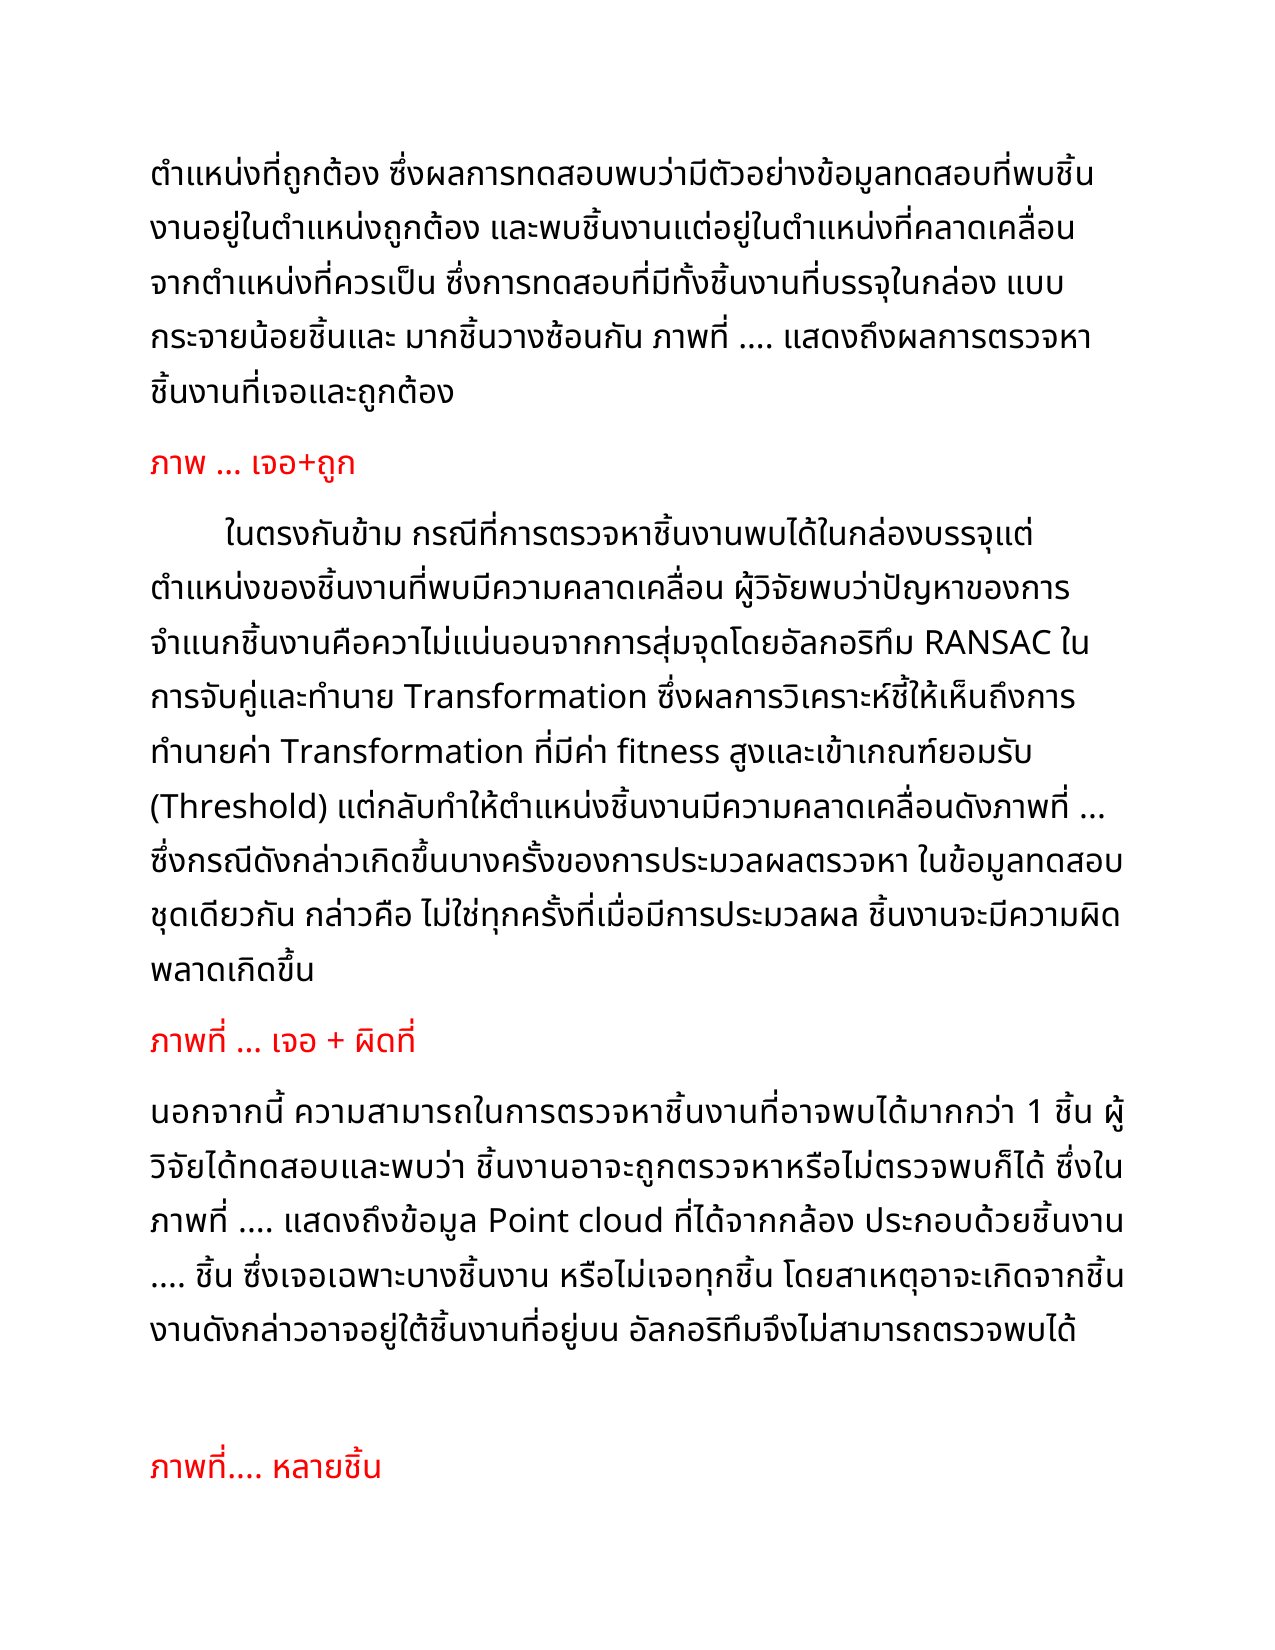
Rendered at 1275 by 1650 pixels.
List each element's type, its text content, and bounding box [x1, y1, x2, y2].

text ภาพที่.... หลายชิ้น [150, 1443, 1125, 1493]
text ภาพ … เจอ+ถูก [150, 439, 1125, 489]
text นอกจากนี้ ความสามารถในการตรวจหาชิ้นงานที่อาจพบได้มากกว่า 1 ชิ้น ผู้วิจัยได้ทดสอบและพบว่า ชิ้นงานอาจะถูกตรวจหาหรือไม่ตรวจพบก็ได้ ซึ่งในภาพที่ .... แสดงถึงข้อมูล Point cloud ที่ได้จากกล้อง ประกอบด้วยชิ้นงาน .... ชิ้น ซึ่งเจอเฉพาะบางชิ้นงาน หรือไม่เจอทุกชิ้น โดยสาเหตุอาจะเกิดจากชิ้นงานดังกล่าวอาจอยู่ใต้ชิ้นงานที่อยู่บน อัลกอริทึมจึงไม่สามารถตรวจพบได้ [150, 1088, 1125, 1357]
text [150, 150, 1125, 418]
text ภาพที่ … เจอ + ผิดที่ [150, 1017, 1125, 1067]
text ในตรงกันข้าม กรณีที่การตรวจหาชิ้นงานพบได้ในกล่องบรรจุแต่ตำแหน่งของชิ้นงานที่พบมีความคลาดเคลื่อน ผู้วิจัยพบว่าปัญหาของการจำแนกชิ้นงานคือควาไม่แน่นอนจากการสุ่มจุดโดยอัลกอริทึม RANSAC ในการจับคู่และทำนาย Transformation ซึ่งผลการวิเคราะห์ชี้ให้เห็นถึงการทำนายค่า Transformation ที่มีค่า fitness สูงและเข้าเกณฑ์ยอมรับ (Threshold) แต่กลับทำให้ตำแหน่งชิ้นงานมีความคลาดเคลื่อนดังภาพที่ ... ซึ่งกรณีดังกล่าวเกิดขึ้นบางครั้งของการประมวลผลตรวจหา ในข้อมูลทดสอบชุดเดียวกัน กล่าวคือ ไม่ใช่ทุกครั้งที่เมื่อมีการประมวลผล ชิ้นงานจะมีความผิดพลาดเกิดขึ้น [150, 510, 1125, 996]
